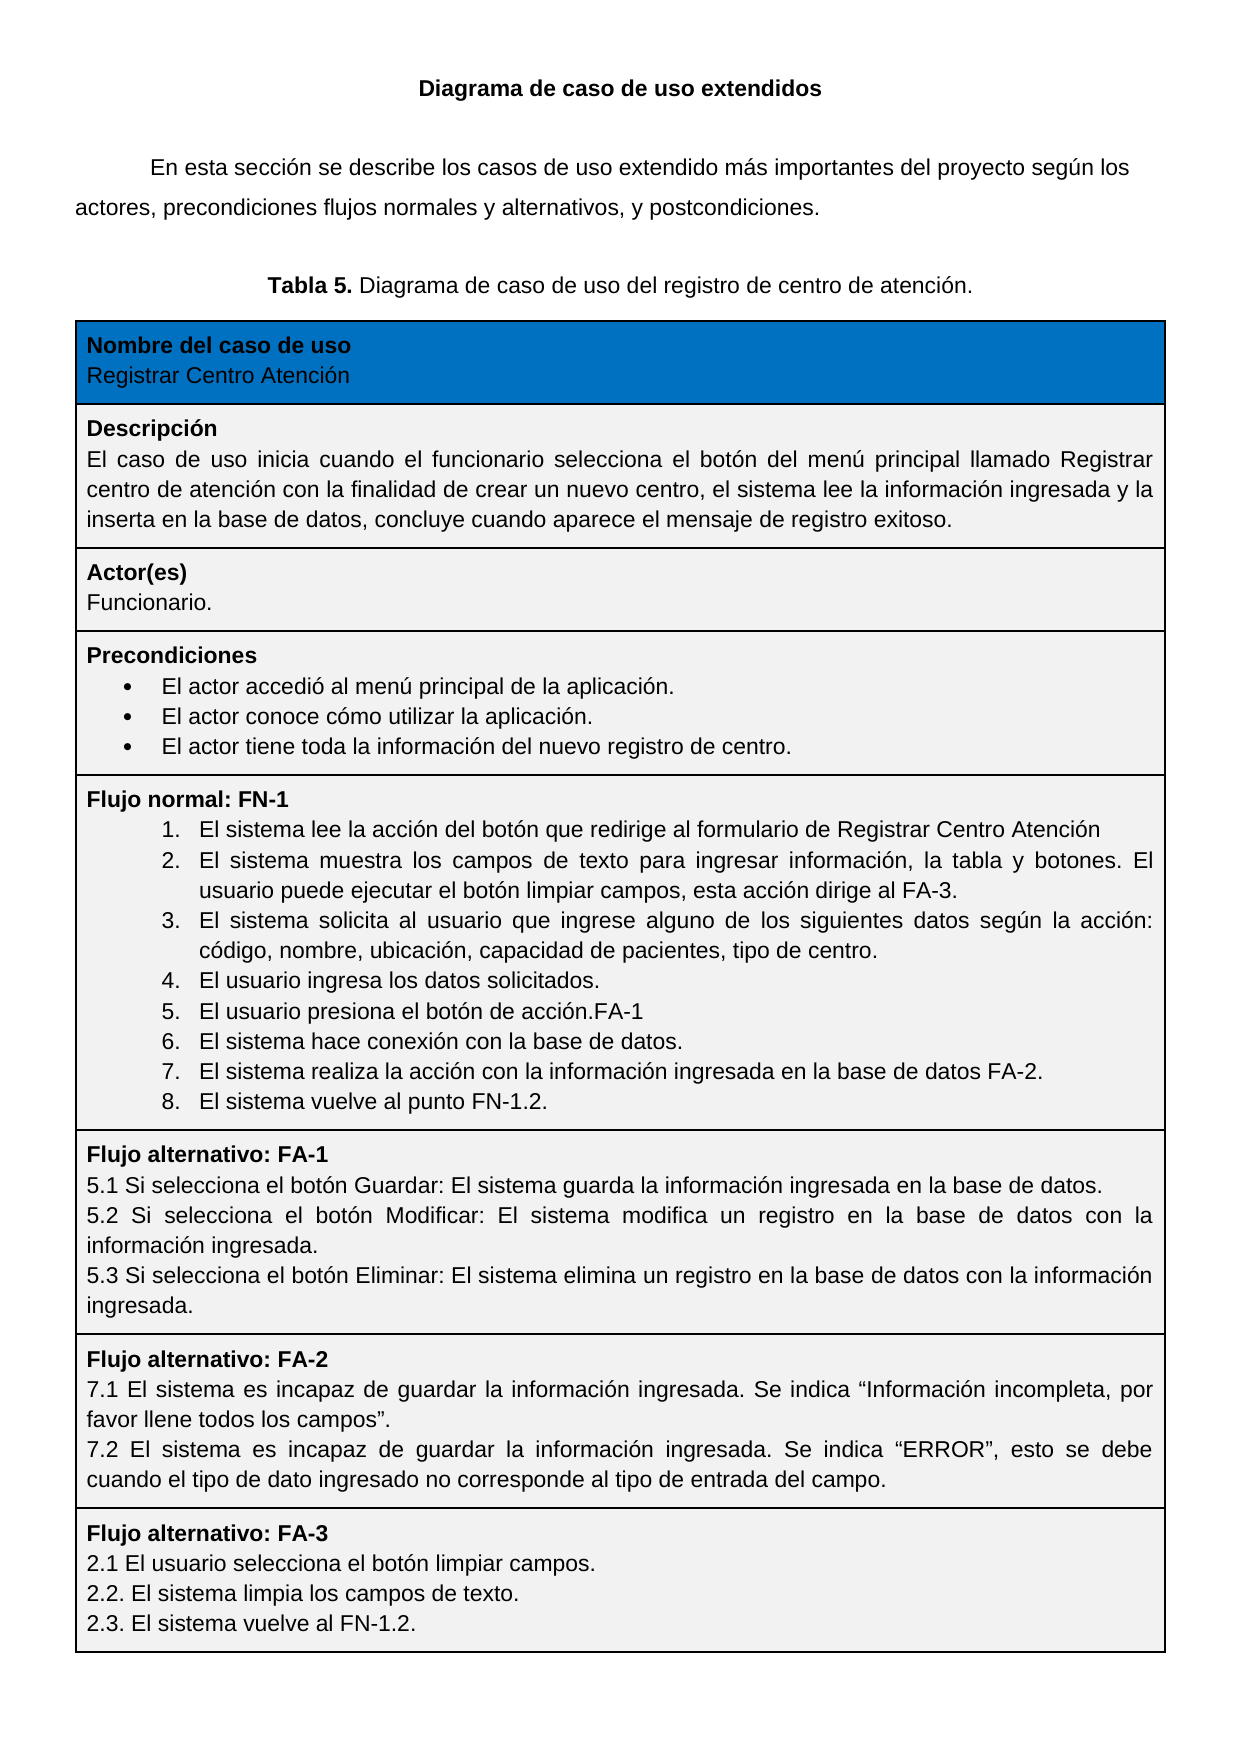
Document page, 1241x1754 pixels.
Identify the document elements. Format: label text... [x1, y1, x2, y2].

table_cell Descripción El caso de uso inicia cuando el funcionario selecciona el botón del menú principal llamado Registrar centro de atención con la finalidad de crear un nuevo centro, el sistema lee la información ingresada y la inserta en la base de datos, concluye cuando aparece el mensaje de registro exitoso. [77, 405, 1164, 547]
table_cell Flujo alternativo: FA-3 2.1 El usuario selecciona el botón limpiar campos. 2.2. El sistema limpia los campos de texto. 2.3. El sistema vuelve al FN-1.2. [77, 1509, 1164, 1651]
table_cell Flujo normal: FN-1 El sistema lee la acción del botón que redirige al formulario de Registrar Centro Atención El sistema muestra los campos de texto para ingresar información, la tabla y botones. El usuario puede ejecutar el botón limpiar campos, esta acción dirige al FA-3. El sistema solicita al usuario que ingrese alguno de los siguientes datos según la acción: código, nombre, ubicación, capacidad de pacientes, tipo de centro. El usuario ingresa los datos solicitados. El usuario presiona el botón de acción.FA-1 El sistema hace conexión con la base de datos. El sistema realiza la acción con la información ingresada en la base de datos FA-2. El sistema vuelve al punto FN-1.2. [77, 776, 1164, 1129]
subtitle Diagrama de caso de uso extendidos [75, 75, 1165, 101]
table_cell Flujo alternativo: FA-2 7.1 El sistema es incapaz de guardar la información ingresada. Se indica “Información incompleta, por favor llene todos los campos”. 7.2 El sistema es incapaz de guardar la información ingresada. Se indica “ERROR”, esto se debe cuando el tipo de dato ingresado no corresponde al tipo de entrada del campo. [77, 1335, 1164, 1507]
text En esta sección se describe los casos de uso extendido más importantes del proyecto según los actores, precondiciones flujos normales y alternativos, y postcondiciones. [75, 154, 1165, 220]
table_cell Flujo alternativo: FA-1 5.1 Si selecciona el botón Guardar: El sistema guarda la información ingresada en la base de datos. 5.2 Si selecciona el botón Modificar: El sistema modifica un registro en la base de datos con la información ingresada. 5.3 Si selecciona el botón Eliminar: El sistema elimina un registro en la base de datos con la información ingresada. [77, 1131, 1164, 1333]
table_cell Precondiciones El actor accedió al menú principal de la aplicación. El actor conoce cómo utilizar la aplicación. El actor tiene toda la información del nuevo registro de centro. [77, 632, 1164, 774]
text Tabla 5. Diagrama de caso de uso del registro de centro de atención. [75, 272, 1165, 299]
table_header Nombre del caso de uso Registrar Centro Atención [77, 322, 1164, 403]
table_cell Actor(es) Funcionario. [77, 549, 1164, 630]
